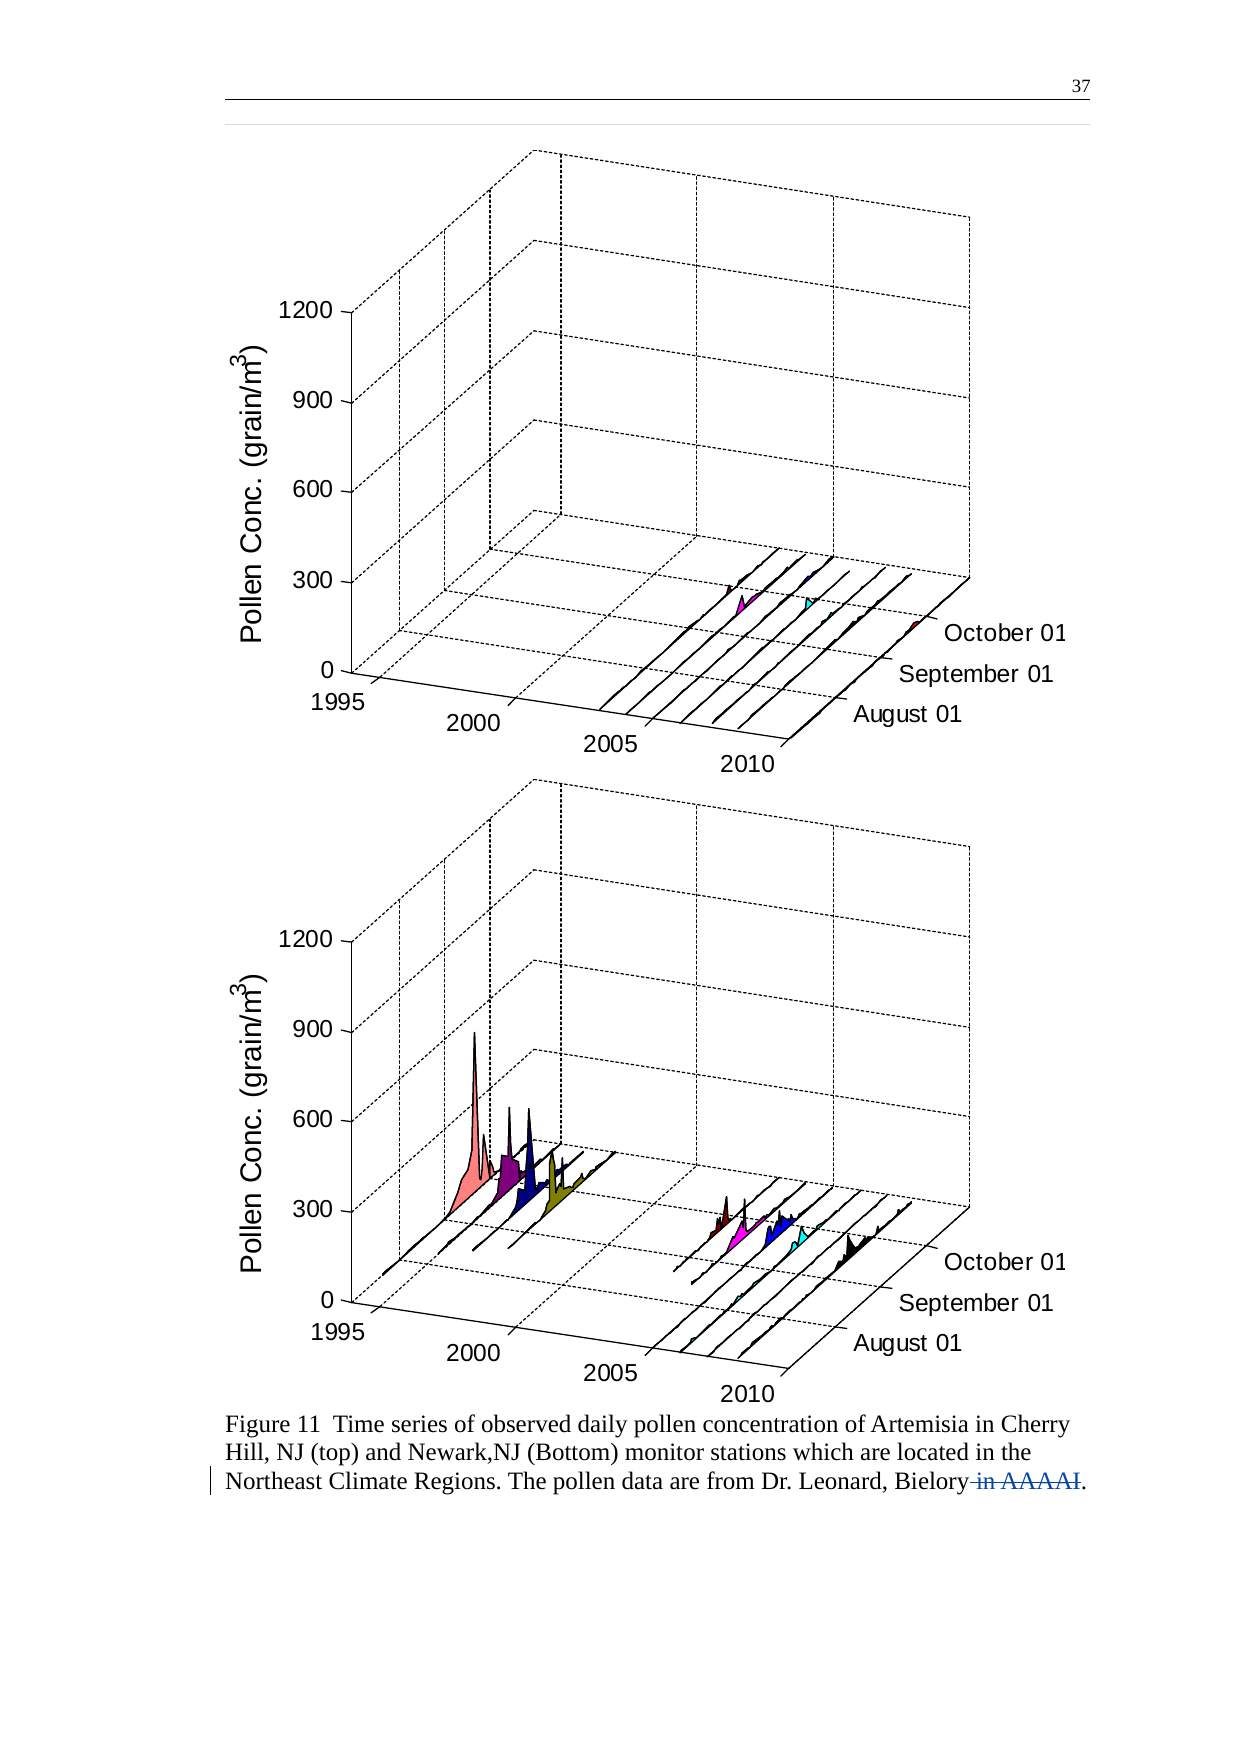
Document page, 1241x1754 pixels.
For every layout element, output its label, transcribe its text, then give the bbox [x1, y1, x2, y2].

text Figure 11 Time series of observed daily pollen concentration of Artemisia in Cherry Hill, NJ (top) and Newark,NJ (Bottom) monitor stations which are located in the Northeast Climate Regions. The pollen data are from Dr. Leonard, Bielory. [225, 1409, 1090, 1495]
